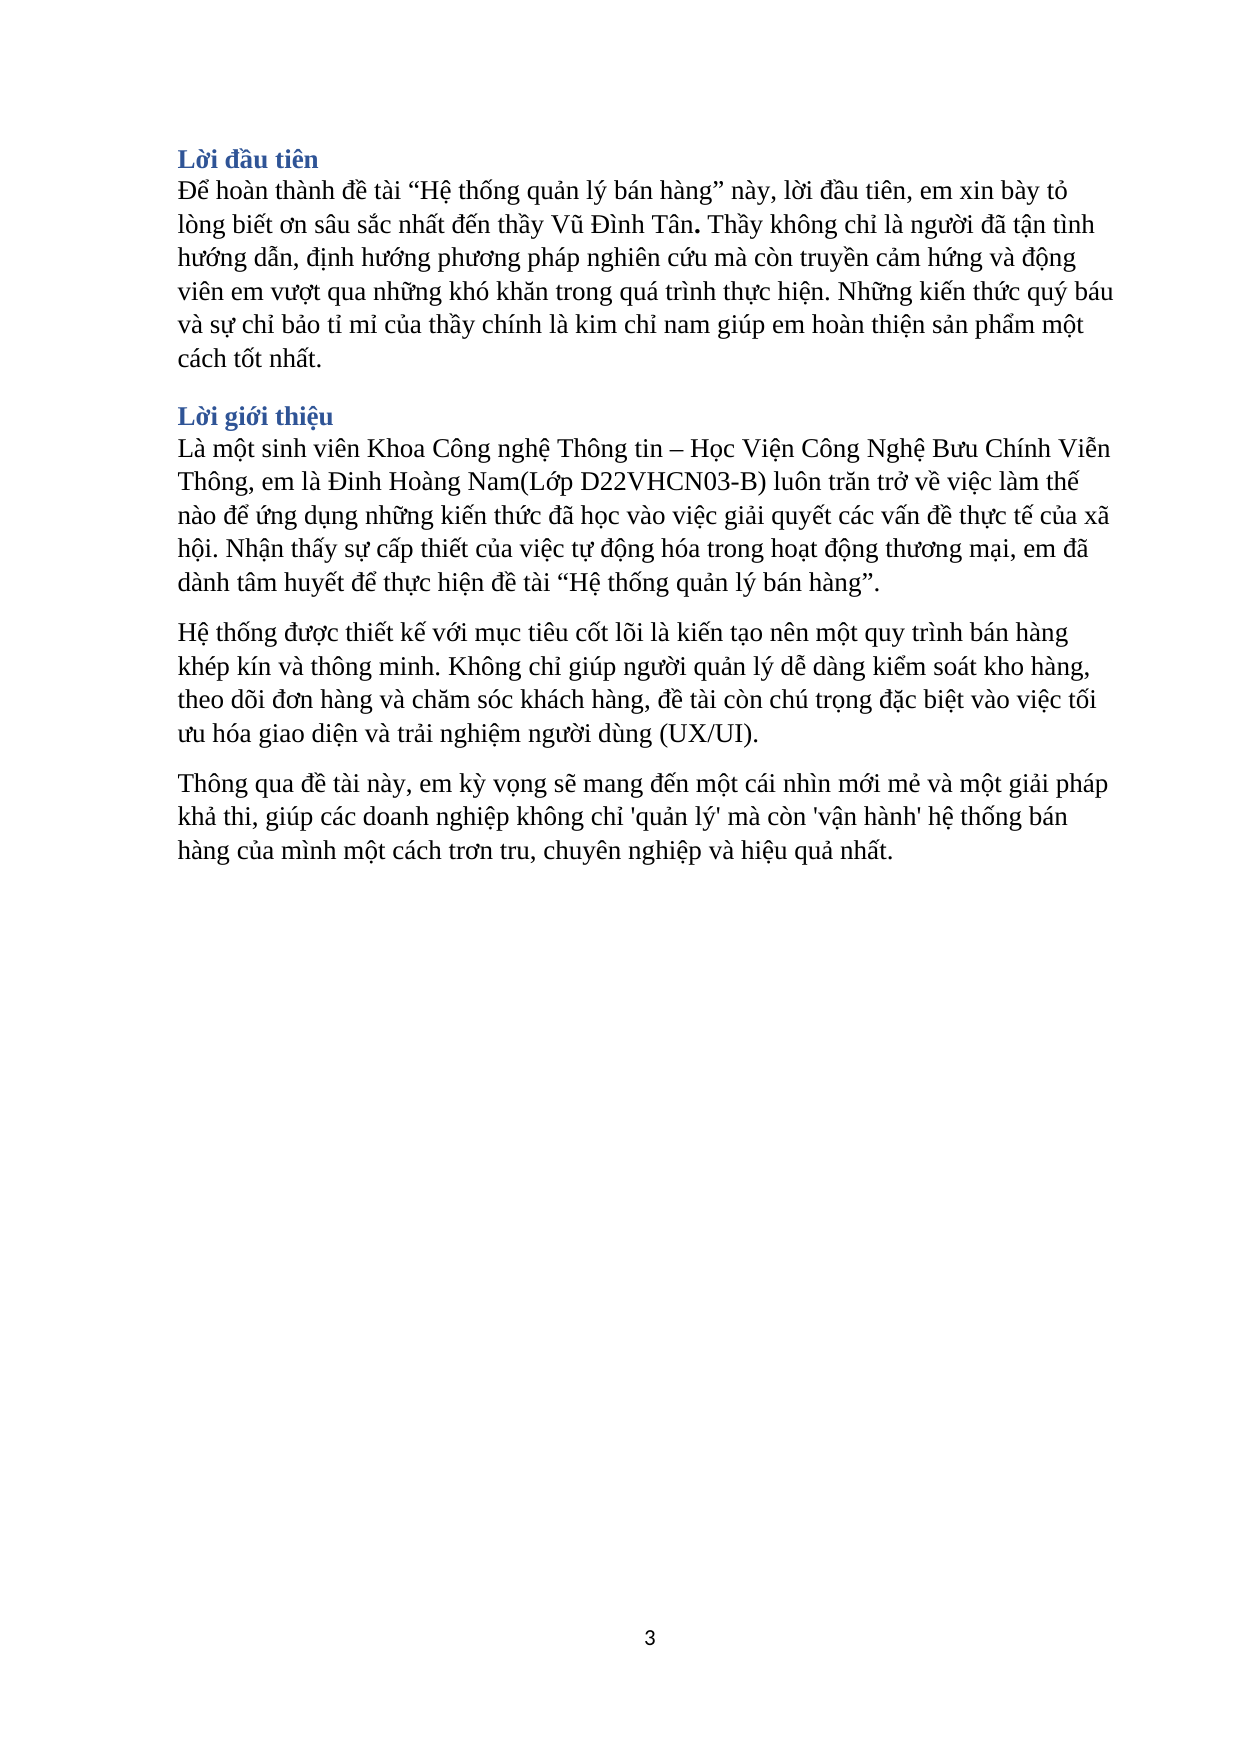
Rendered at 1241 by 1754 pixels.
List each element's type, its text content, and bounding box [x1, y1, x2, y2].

text Hệ thống được thiết kế với mục tiêu cốt lõi là kiến tạo nên một quy trình bán hàng khép kín và thông minh. Không chỉ giúp người quản lý dễ dàng kiểm soát kho hàng, theo dõi đơn hàng và chăm sóc khách hàng, đề tài còn chú trọng đặc biệt vào việc tối ưu hóa giao diện và trải nghiệm người dùng (UX/UI). [177, 616, 1122, 748]
text Thông qua đề tài này, em kỳ vọng sẽ mang đến một cái nhìn mới mẻ và một giải pháp khả thi, giúp các doanh nghiệp không chỉ 'quản lý' mà còn 'vận hành' hệ thống bán hàng của mình một cách trơn tru, chuyên nghiệp và hiệu quả nhất. [177, 767, 1122, 865]
text Để hoàn thành đề tài “Hệ thống quản lý bán hàng” này, lời đầu tiên, em xin bày tỏ lòng biết ơn sâu sắc nhất đến thầy Vũ Đình Tân. Thầy không chỉ là người đã tận tình hướng dẫn, định hướng phương pháp nghiên cứu mà còn truyền cảm hứng và động viên em vượt qua những khó khăn trong quá trình thực hiện. Những kiến thức quý báu và sự chỉ bảo tỉ mỉ của thầy chính là kim chỉ nam giúp em hoàn thiện sản phẩm một cách tốt nhất. [177, 174, 1122, 373]
subtitle Lời giới thiệu [177, 401, 1122, 432]
subtitle Lời đầu tiên [177, 143, 1122, 174]
text Là một sinh viên Khoa Công nghệ Thông tin – Học Viện Công Nghệ Bưu Chính Viễn Thông, em là Đinh Hoàng Nam(Lớp D22VHCN03-B) luôn trăn trở về việc làm thế nào để ứng dụng những kiến thức đã học vào việc giải quyết các vấn đề thực tế của xã hội. Nhận thấy sự cấp thiết của việc tự động hóa trong hoạt động thương mại, em đã dành tâm huyết để thực hiện đề tài “Hệ thống quản lý bán hàng”. [177, 432, 1122, 597]
